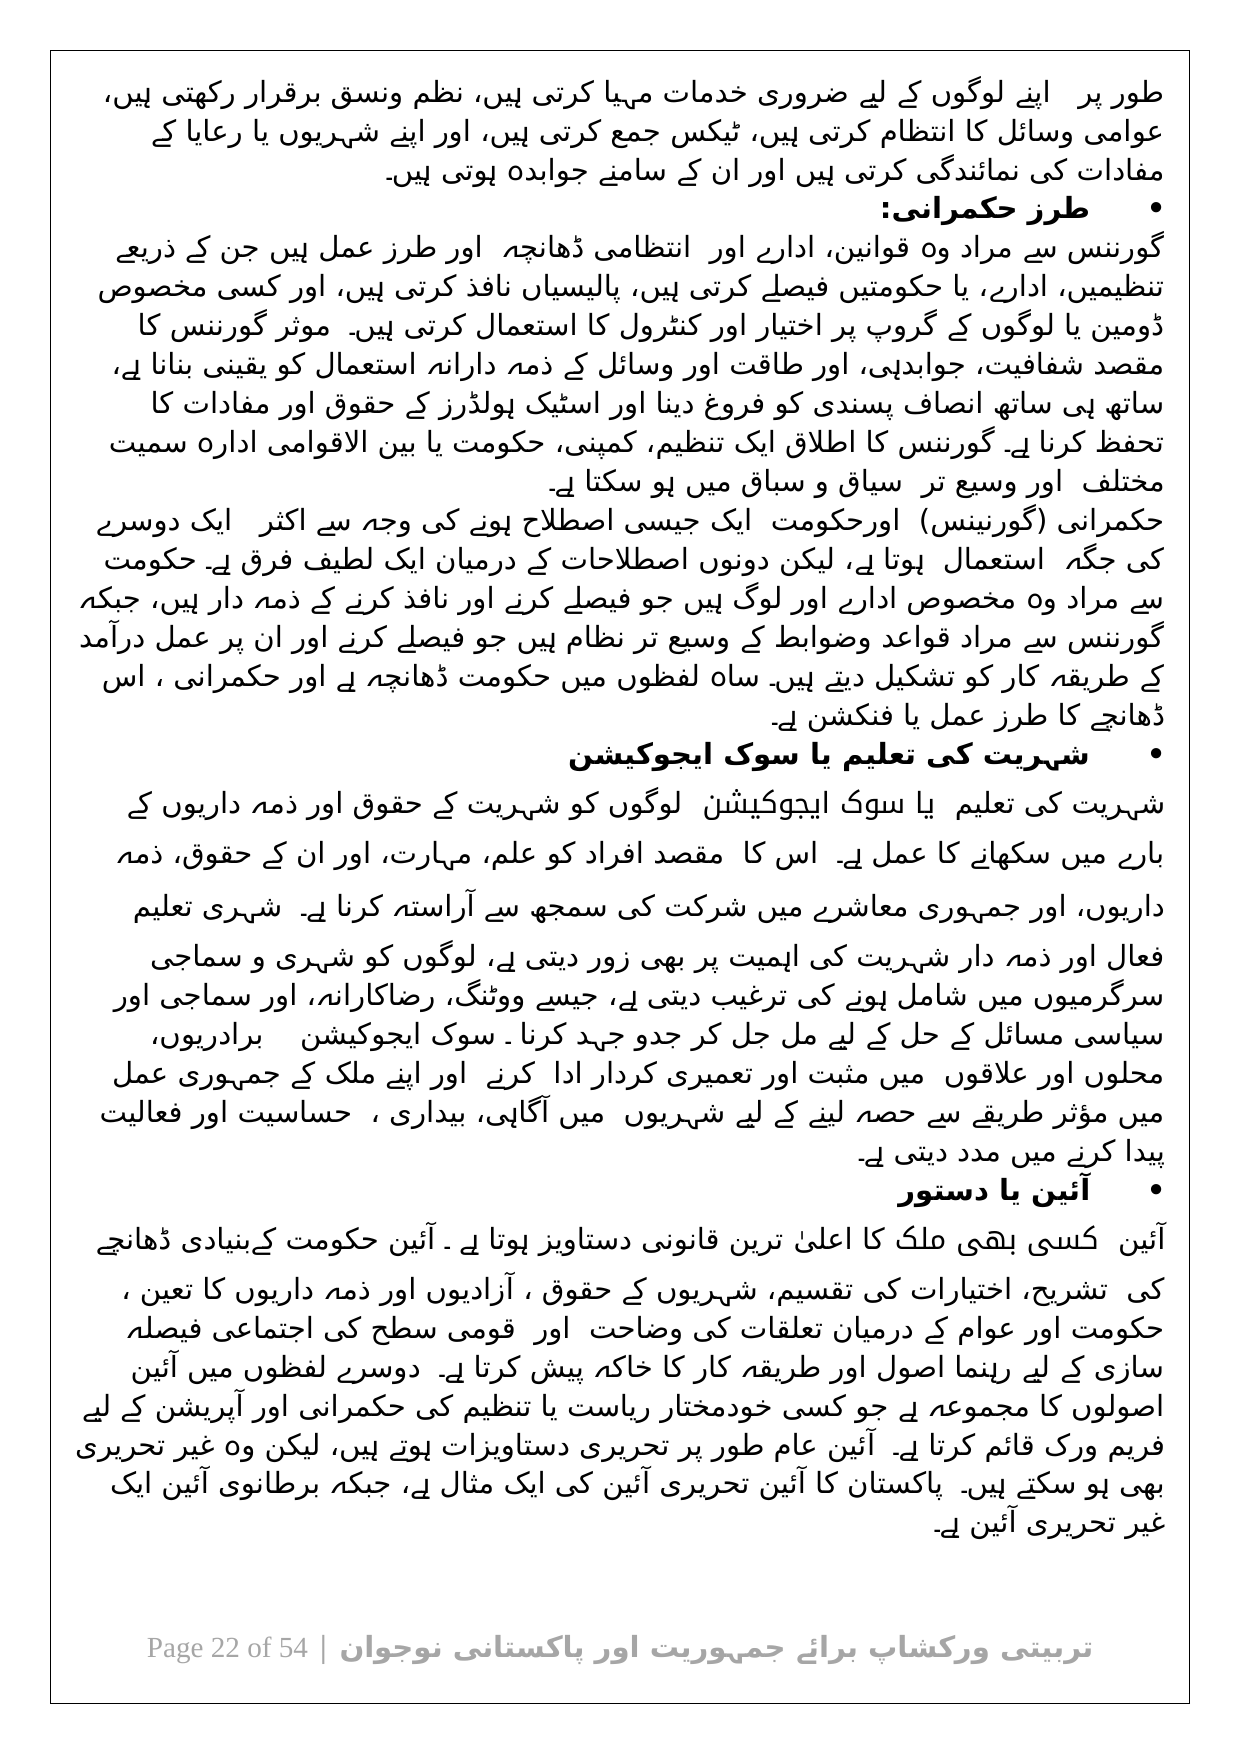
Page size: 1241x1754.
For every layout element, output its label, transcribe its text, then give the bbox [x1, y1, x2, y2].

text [75, 75, 1165, 187]
text گورننس سے مراد وہ قوانین، ادارے اور انتظامی ڈھانچہ اور طرز عمل ہیں جن کے ذریعے تنظیمیں، ادارے، یا حکومتیں فیصلے کرتی ہیں، پالیسیاں نافذ کرتی ہیں، اور کسی مخصوص ڈومین یا لوگوں کے گروپ پر اختیار اور کنٹرول کا استعمال کرتی ہیں۔ موثر گورننس کا مقصد شفافیت، جوابدہی، اور طاقت اور وسائل کے ذمہ دارانہ استعمال کو یقینی بنانا ہے، ساتھ ہی ساتھ انصاف پسندی کو فروغ دینا اور اسٹیک ہولڈرز کے حقوق اور مفادات کا تحفظ کرنا ہے۔ گورننس کا اطلاق ایک تنظیم، کمپنی، حکومت یا بین الاقوامی ادارہ سمیت مختلف اور وسیع تر سیاق و سباق میں ہو سکتا ہے۔ [75, 231, 1165, 498]
text • طرز حکمرانی: [75, 192, 1165, 226]
text حکمرانی (گورنینس) اورحکومت ایک جیسی اصطلاح ہونے کی وجہ سے اکثر ایک دوسرے کی جگہ استعمال ہوتا ہے، لیکن دونوں اصطلاحات کے درمیان ایک لطیف فرق ہے۔ حکومت سے مراد وہ مخصوص ادارے اور لوگ ہیں جو فیصلے کرنے اور نافذ کرنے کے ذمہ دار ہیں، جبکہ گورننس سے مراد قواعد وضوابط کے وسیع تر نظام ہیں جو فیصلے کرنے اور ان پر عمل درآمد کے طریقہ کار کو تشکیل دیتے ہیں۔ ساہ لفظوں میں حکومت ڈھانچہ ہے اور حکمرانی ، اس ڈھانچے کا طرز عمل یا فنکشن ہے۔ [75, 503, 1165, 732]
text آئین کسی بھی ملک کا اعلیٰ ترین قانونی دستاویز ہوتا ہے ۔ آئین حکومت کےبنیادی ڈھانچے کی تشریح، اختیارات کی تقسیم، شہریوں کے حقوق ، آزادیوں اور ذمہ داریوں کا تعین ، حکومت اور عوام کے درمیان تعلقات کی وضاحت اور قومی سطح کی اجتماعی فیصلہ سازی کے لیے رہنما اصول اور طریقہ کار کا خاکہ پیش کرتا ہے۔ دوسرے لفظوں میں آئین اصولوں کا مجموعہ ہے جو کسی خودمختار ریاست یا تنظیم کی حکمرانی اور آپریشن کے لیے فریم ورک قائم کرتا ہے۔ آئین عام طور پر تحریری دستاویزات ہوتے ہیں، لیکن وہ غیر تحریری بھی ہو سکتے ہیں۔ پاکستان کا آئین تحریری آئین کی ایک مثال ہے، جبکہ برطانوی آئین ایک غیر تحریری آئین ہے۔ [75, 1212, 1165, 1540]
text • آئین یا دستور [75, 1173, 1165, 1207]
text • شہریت کی تعلیم یا سوک ایجوکیشن [75, 737, 1165, 771]
text شہریت کی تعلیم یا سوک ایجوکیشن لوگوں کو شہریت کے حقوق اور ذمہ داریوں کے بارے میں سکھانے کا عمل ہے۔ اس کا مقصد افراد کو علم، مہارت، اور ان کے حقوق، ذمہ داریوں، اور جمہوری معاشرے میں شرکت کی سمجھ سے آراستہ کرنا ہے۔ شہری تعلیم فعال اور ذمہ دار شہریت کی اہمیت پر بھی زور دیتی ہے، لوگوں کو شہری و سماجی سرگرمیوں میں شامل ہونے کی ترغیب دیتی ہے، جیسے ووٹنگ، رضاکارانہ، اور سماجی اور سیاسی مسائل کے حل کے لیے مل جل کر جدو جہد کرنا ۔ سوک ایجوکیشن برادریوں، محلوں اور علاقوں میں مثبت اور تعمیری کردار ادا کرنے اور اپنے ملک کے جمہوری عمل میں مؤثر طریقے سے حصہ لینے کے لیے شہریوں میں آگاہی، بیداری ، حساسیت اور فعالیت پیدا کرنے میں مدد دیتی ہے۔ [75, 776, 1165, 1168]
